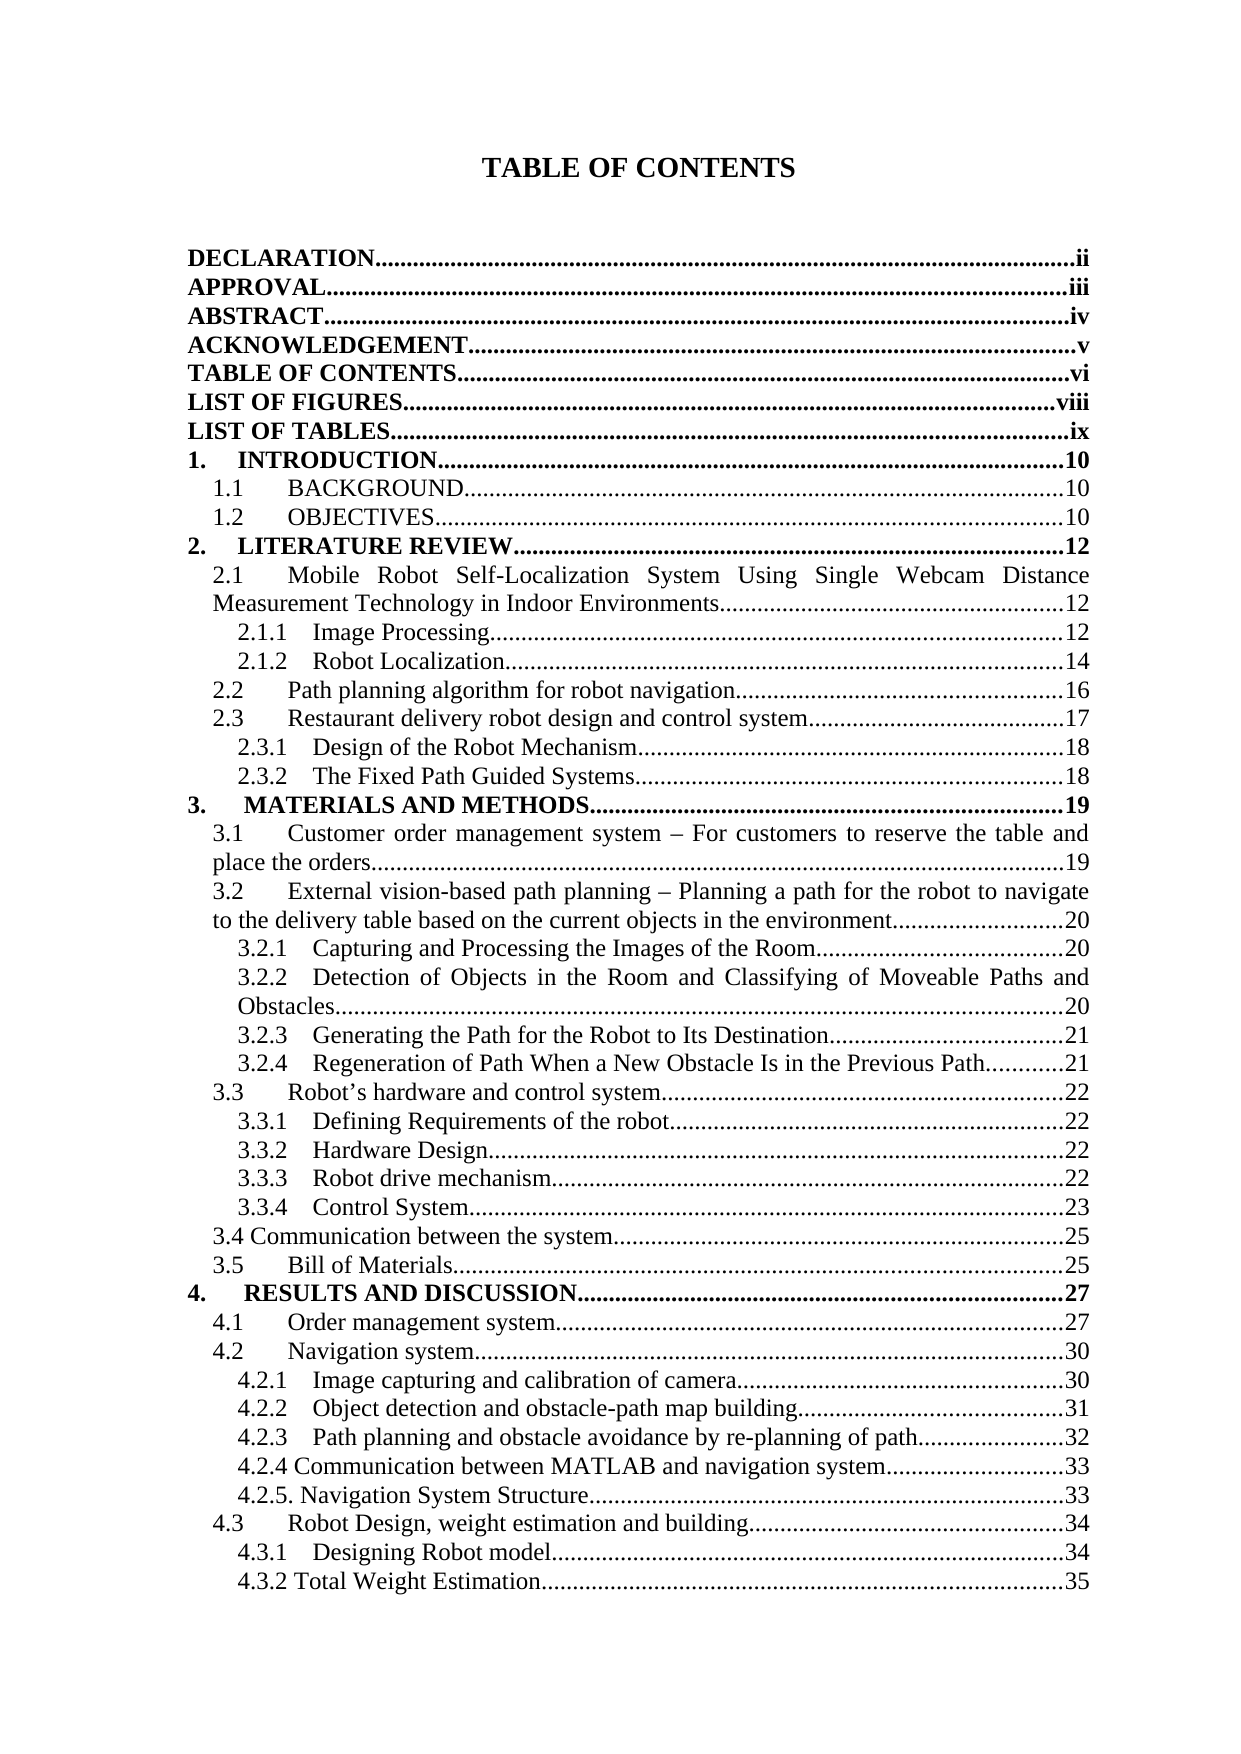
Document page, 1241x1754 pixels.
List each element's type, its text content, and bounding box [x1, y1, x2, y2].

text 3.3.1 Defining Requirements of the robot 22 [237, 1106, 1090, 1135]
text 4.2.1 Image capturing and calibration of camera 30 [237, 1365, 1090, 1393]
text 4.2.2 Object detection and obstacle-path map building 31 [237, 1393, 1090, 1422]
text ABSTRACT iv [187, 301, 1090, 330]
text 3. MATERIALS AND METHODS 19 [187, 790, 1090, 818]
text 4.3.2 Total Weight Estimation 35 [237, 1566, 1090, 1595]
text 4.2 Navigation system 30 [212, 1336, 1090, 1365]
text 2.1 Mobile Robot Self-Localization System Using Single Webcam Distance Measurement Technology in Indoor Environments 12 [212, 560, 1090, 617]
text 2.1.1 Image Processing 12 [237, 617, 1090, 646]
text 4.3 Robot Design, weight estimation and building 34 [212, 1508, 1090, 1537]
text 1.2 OBJECTIVES 10 [212, 502, 1090, 531]
text 3.2.3 Generating the Path for the Robot to Its Destination 21 [237, 1020, 1090, 1048]
text 2.2 Path planning algorithm for robot navigation 16 [212, 675, 1090, 703]
text 3.5 Bill of Materials 25 [212, 1250, 1090, 1278]
text 2.1.2 Robot Localization 14 [237, 646, 1090, 675]
text 2.3.2 The Fixed Path Guided Systems 18 [237, 761, 1090, 790]
text TABLE OF CONTENTS vi [187, 358, 1090, 387]
text DECLARATION ii [187, 243, 1090, 272]
text 2.3.1 Design of the Robot Mechanism 18 [237, 732, 1090, 761]
text 2. LITERATURE REVIEW 12 [187, 531, 1090, 560]
text 3.1 Customer order management system – For customers to reserve the table and place the orders. 19 [212, 818, 1090, 876]
text 3.2.4 Regeneration of Path When a New Obstacle Is in the Previous Path 21 [237, 1048, 1090, 1077]
text 4.3.1 Designing Robot model 34 [237, 1537, 1090, 1566]
text ACKNOWLEDGEMENT v [187, 330, 1090, 358]
text APPROVAL iii [187, 272, 1090, 301]
text 4.2.5. Navigation System Structure 33 [237, 1480, 1090, 1508]
text 4.2.4 Communication between MATLAB and navigation system 33 [237, 1451, 1090, 1480]
text 4.2.3 Path planning and obstacle avoidance by re-planning of path 32 [237, 1422, 1090, 1451]
text LIST OF TABLES ix [187, 416, 1090, 445]
text 3.2 External vision-based path planning – Planning a path for the robot to navigate to the delivery table based on the current objects in the environment 20 [212, 876, 1090, 933]
text 3.3 Robot’s hardware and control system 22 [212, 1077, 1090, 1106]
text 3.3.2 Hardware Design 22 [237, 1135, 1090, 1163]
text LIST OF FIGURES viii [187, 387, 1090, 416]
text 2.3 Restaurant delivery robot design and control system 17 [212, 703, 1090, 732]
text 3.3.3 Robot drive mechanism 22 [237, 1163, 1090, 1192]
text 4. RESULTS AND DISCUSSION 27 [187, 1278, 1090, 1307]
text 3.3.4 Control System 23 [237, 1192, 1090, 1221]
text 3.2.1 Capturing and Processing the Images of the Room 20 [237, 933, 1090, 962]
subtitle TABLE OF CONTENTS [187, 150, 1090, 183]
text 3.2.2 Detection of Objects in the Room and Classifying of Moveable Paths and Obstacles 20 [237, 962, 1090, 1020]
text 1. INTRODUCTION 10 [187, 445, 1090, 473]
text 3.4 Communication between the system 25 [212, 1221, 1090, 1250]
text 4.1 Order management system 27 [212, 1307, 1090, 1336]
text 1.1 BACKGROUND 10 [212, 473, 1090, 502]
